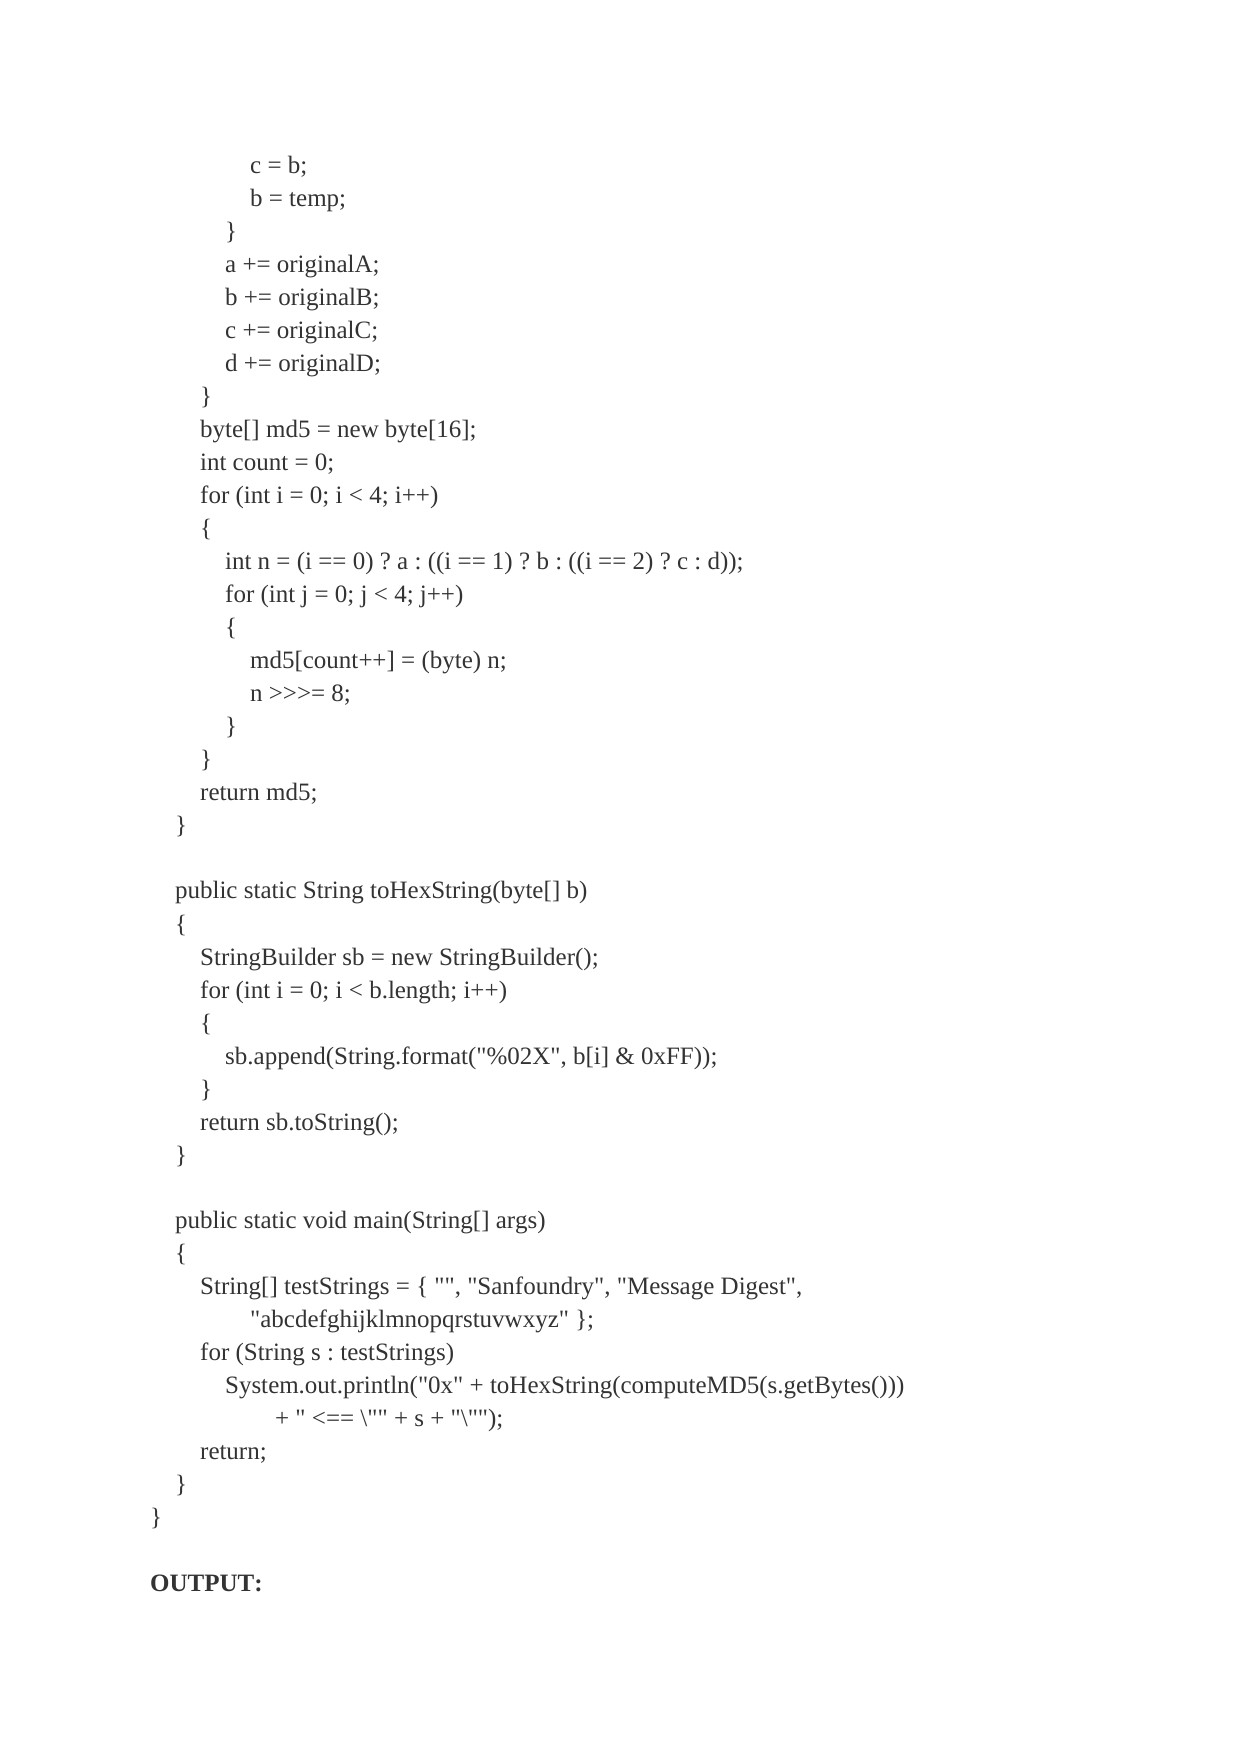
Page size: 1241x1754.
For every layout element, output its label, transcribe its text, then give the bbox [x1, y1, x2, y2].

text n >>>= 8; [150, 678, 1137, 707]
text a += originalA; [150, 249, 1137, 278]
text OUTPUT: [150, 1568, 1137, 1597]
text + " <== \"" + s + "\""); [150, 1403, 1137, 1432]
text md5[count++] = (byte) n; [150, 645, 1137, 674]
text } [150, 1502, 1137, 1531]
text d += originalD; [150, 348, 1137, 377]
text { [150, 909, 1137, 937]
text b = temp; [150, 183, 1137, 212]
text c = b; [150, 150, 1137, 179]
text int count = 0; [150, 447, 1137, 476]
text } [150, 381, 1137, 410]
text int n = (i == 0) ? a : ((i == 1) ? b : ((i == 2) ? c : d)); [150, 546, 1137, 575]
text sb.append(String.format("%02X", b[i] & 0xFF)); [150, 1041, 1137, 1069]
text for (int i = 0; i < 4; i++) [150, 480, 1137, 509]
text return md5; [150, 777, 1137, 806]
text } [150, 1074, 1137, 1102]
text { [150, 1008, 1137, 1036]
text for (int i = 0; i < b.length; i++) [150, 975, 1137, 1003]
text "abcdefghijklmnopqrstuvwxyz" }; [150, 1304, 1137, 1333]
text System.out.println("0x" + toHexString(computeMD5(s.getBytes())) [150, 1370, 1137, 1399]
text for (int j = 0; j < 4; j++) [150, 579, 1137, 608]
text return sb.toString(); [150, 1107, 1137, 1136]
text for (String s : testStrings) [150, 1337, 1137, 1366]
text { [150, 513, 1137, 542]
text public static void main(String[] args) [150, 1205, 1137, 1234]
text { [150, 612, 1137, 641]
text return; [150, 1436, 1137, 1465]
text } [150, 711, 1137, 740]
text } [150, 744, 1137, 773]
text } [150, 810, 1137, 839]
text } [150, 1140, 1137, 1168]
text String[] testStrings = { "", "Sanfoundry", "Message Digest", [150, 1271, 1137, 1300]
text StringBuilder sb = new StringBuilder(); [150, 942, 1137, 970]
text } [150, 216, 1137, 245]
text } [150, 1469, 1137, 1498]
text { [150, 1238, 1137, 1267]
text byte[] md5 = new byte[16]; [150, 414, 1137, 443]
text c += originalC; [150, 315, 1137, 344]
text b += originalB; [150, 282, 1137, 311]
text public static String toHexString(byte[] b) [150, 876, 1137, 904]
